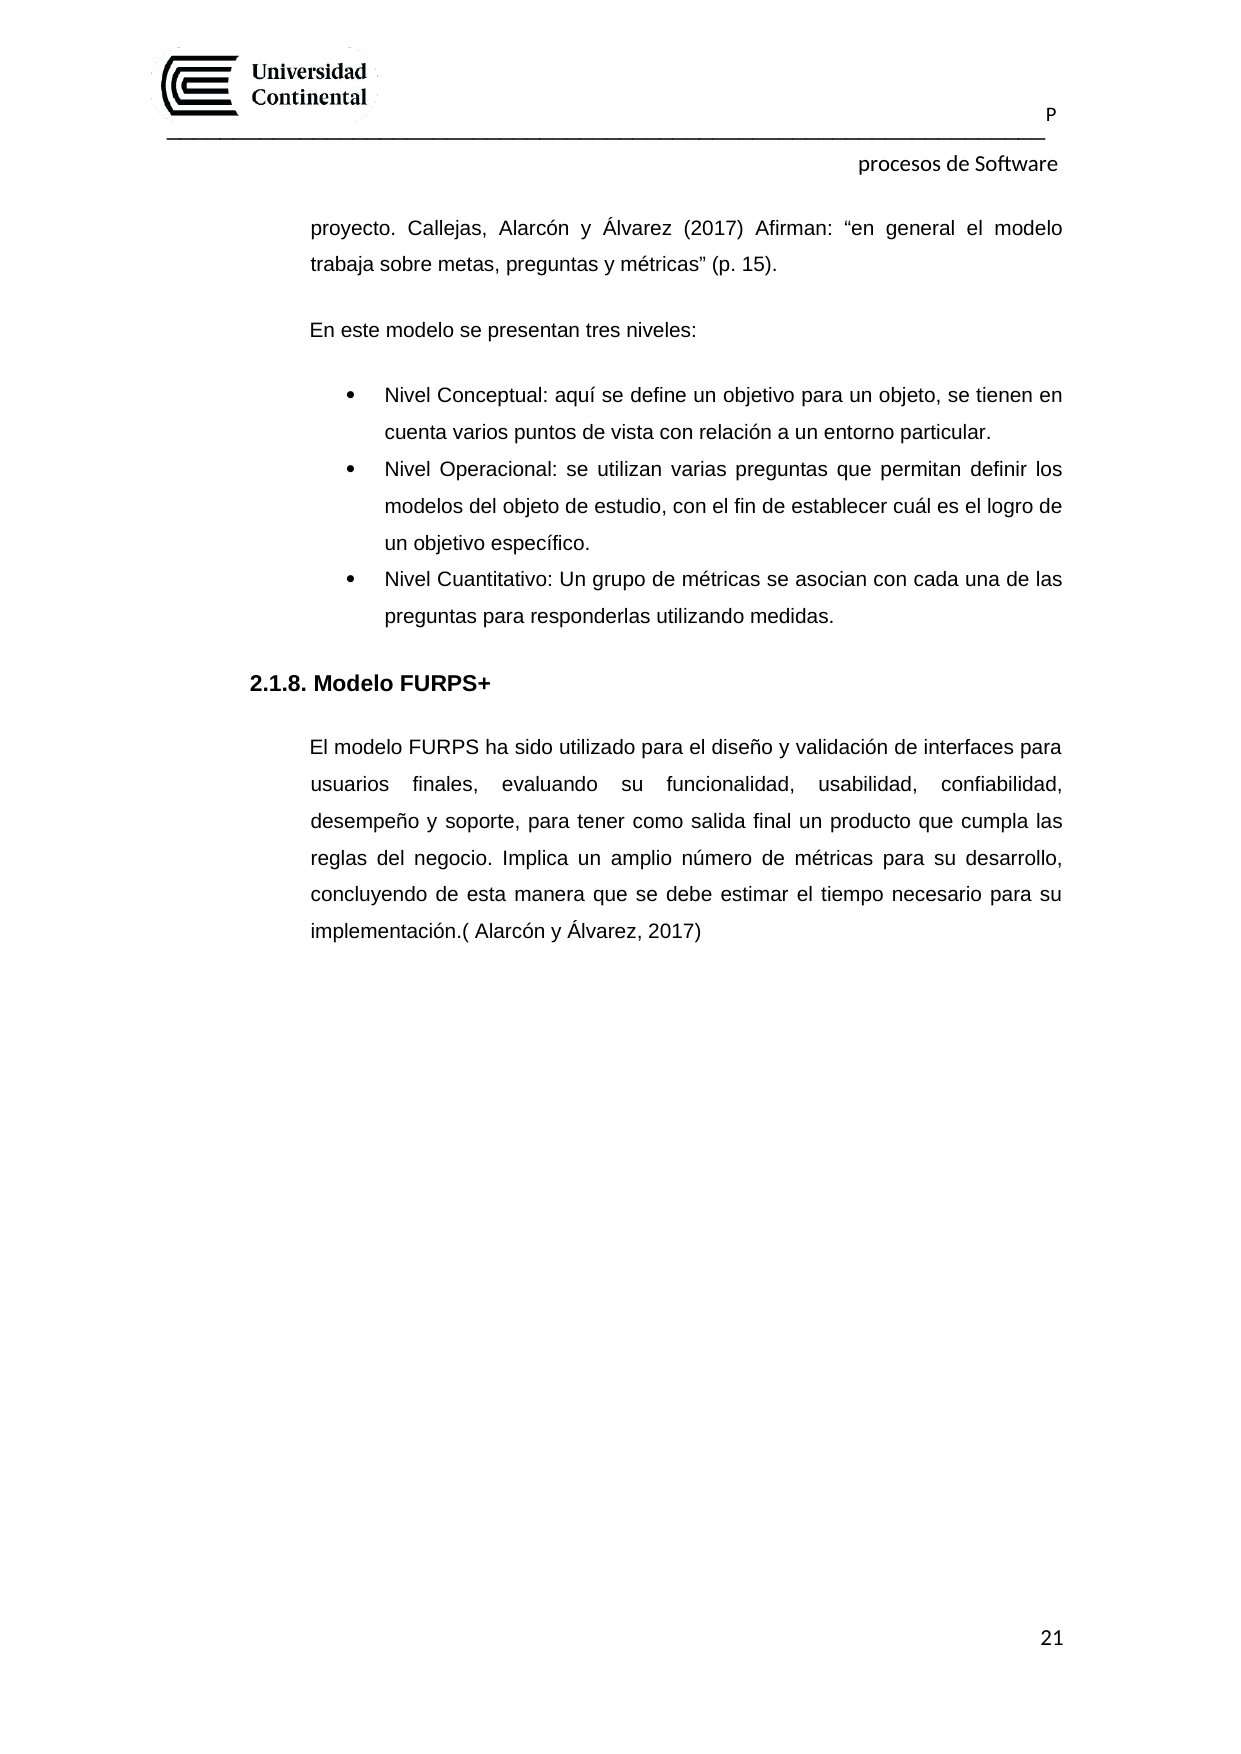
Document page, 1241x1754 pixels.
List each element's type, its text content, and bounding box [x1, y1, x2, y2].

list Nivel Cuantitativo: Un grupo de métricas se asocian con cada una de las preguntas para responderlas utilizando medidas. [347, 567, 1063, 628]
picture [141, 44, 383, 122]
list Nivel Conceptual: aquí se define un objetivo para un objeto, se tienen en cuenta varios puntos de vista con relación a un entorno particular. [347, 383, 1063, 444]
subtitle 2.1.8. Modelo FURPS+ [249, 669, 1165, 696]
text El modelo FURPS ha sido utilizado para el diseño y validación de interfaces para usuarios finales, evaluando su funcionalidad, usabilidad, confiabilidad, desempeño y soporte, para tener como salida final un producto que cumpla las reglas del negocio. Implica un amplio número de métricas para su desarrollo, concluyendo de esta manera que se debe estimar el tiempo necesario para su implementación.( Alarcón y Álvarez, 2017) [309, 735, 1063, 943]
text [309, 215, 1063, 276]
list Nivel Operacional: se utilizan varias preguntas que permitan definir los modelos del objeto de estudio, con el fin de establecer cuál es el logro de un objetivo específico. [347, 457, 1063, 554]
text En este modelo se presentan tres niveles: [309, 317, 1063, 341]
